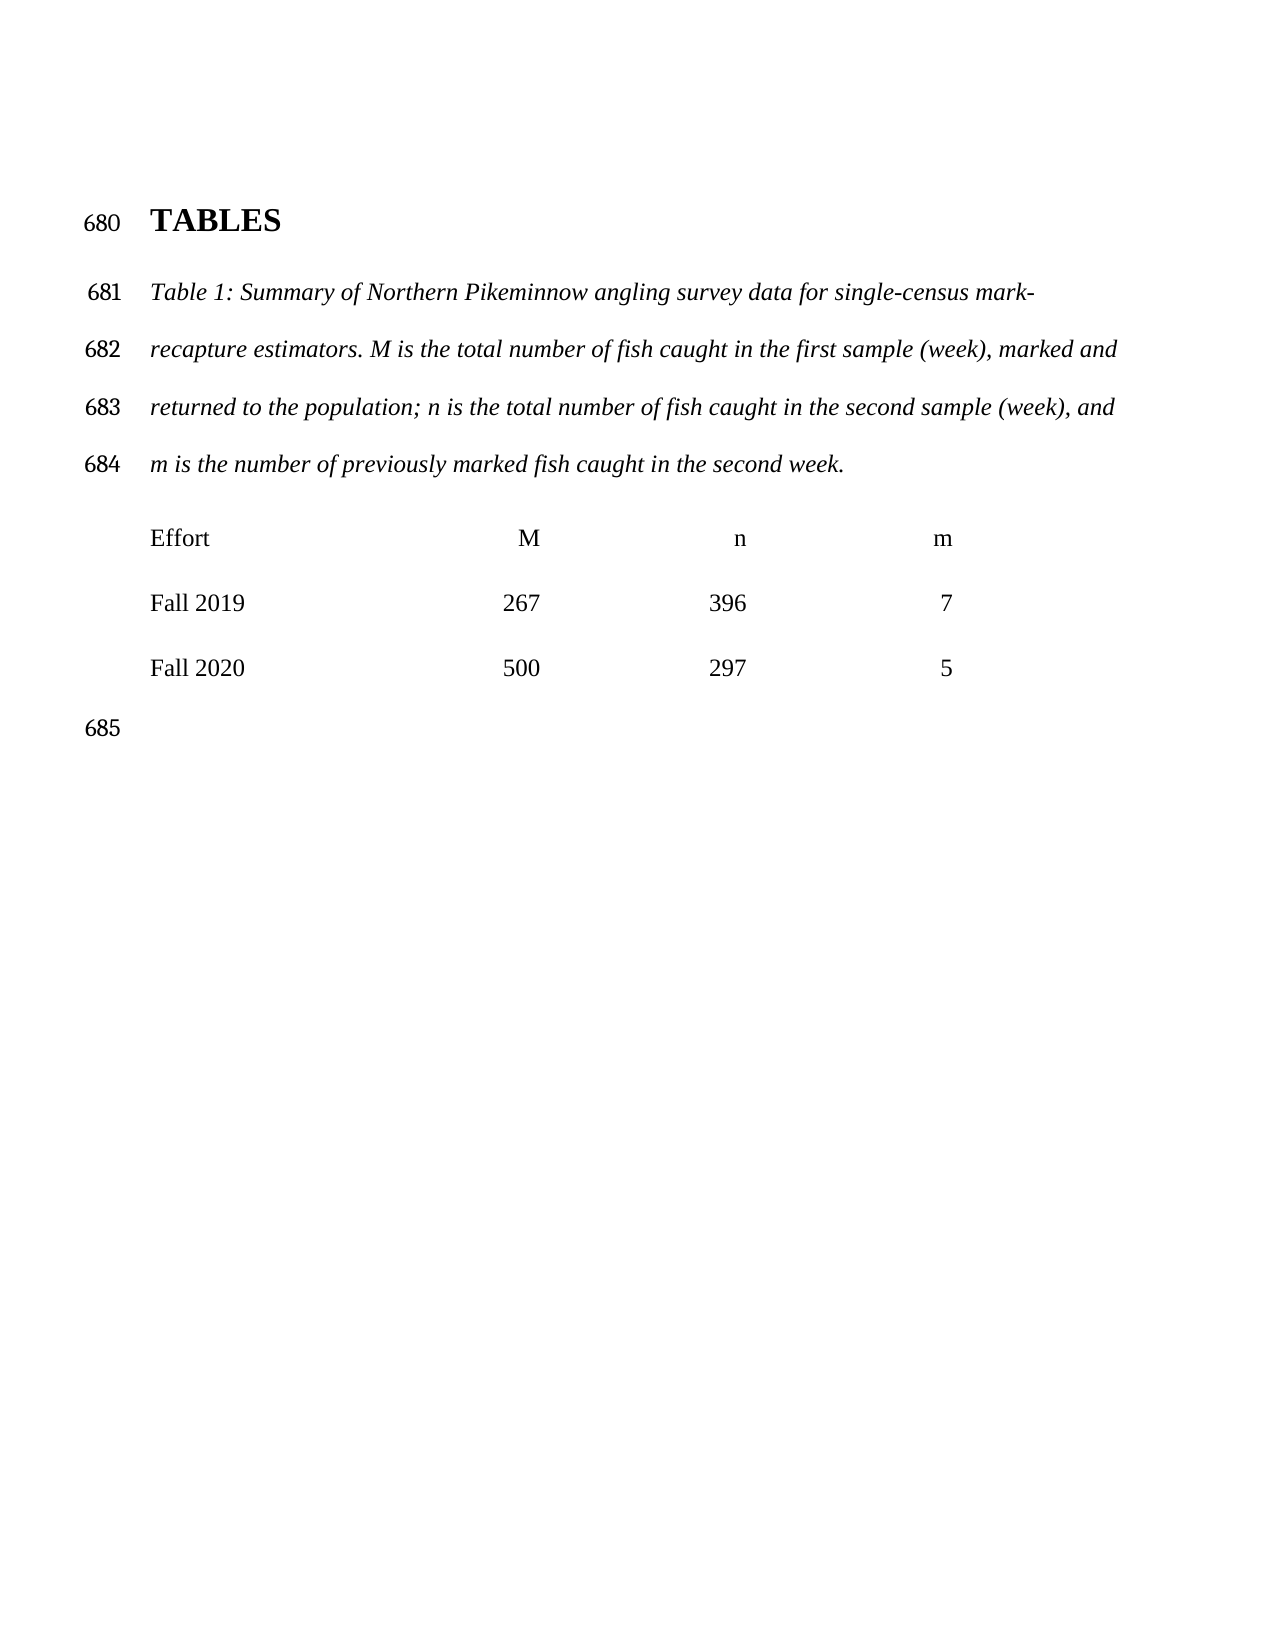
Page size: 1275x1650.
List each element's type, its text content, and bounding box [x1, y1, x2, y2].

table_cell 396 [551, 584, 757, 649]
table_header n [551, 519, 757, 584]
table_header M [345, 519, 551, 584]
table_cell 5 [758, 649, 964, 714]
table_header m [758, 519, 964, 584]
table_cell Fall 2020 [139, 649, 345, 714]
text Table 1: Summary of Northern Pikeminnow angling survey data for single-census mark-recapture estimators. M is the total number of fish caught in the first sample (week), marked and returned to the population; n is the total number of fish caught in the second sample (week), and m is the number of previously marked fish caught in the second week. [150, 277, 1125, 478]
subtitle Tables [150, 200, 1125, 238]
table_cell Fall 2019 [139, 584, 345, 649]
table_cell 7 [758, 584, 964, 649]
table_cell 500 [345, 649, 551, 714]
table_cell 267 [345, 584, 551, 649]
table_cell 297 [551, 649, 757, 714]
table_header Effort [139, 519, 345, 584]
